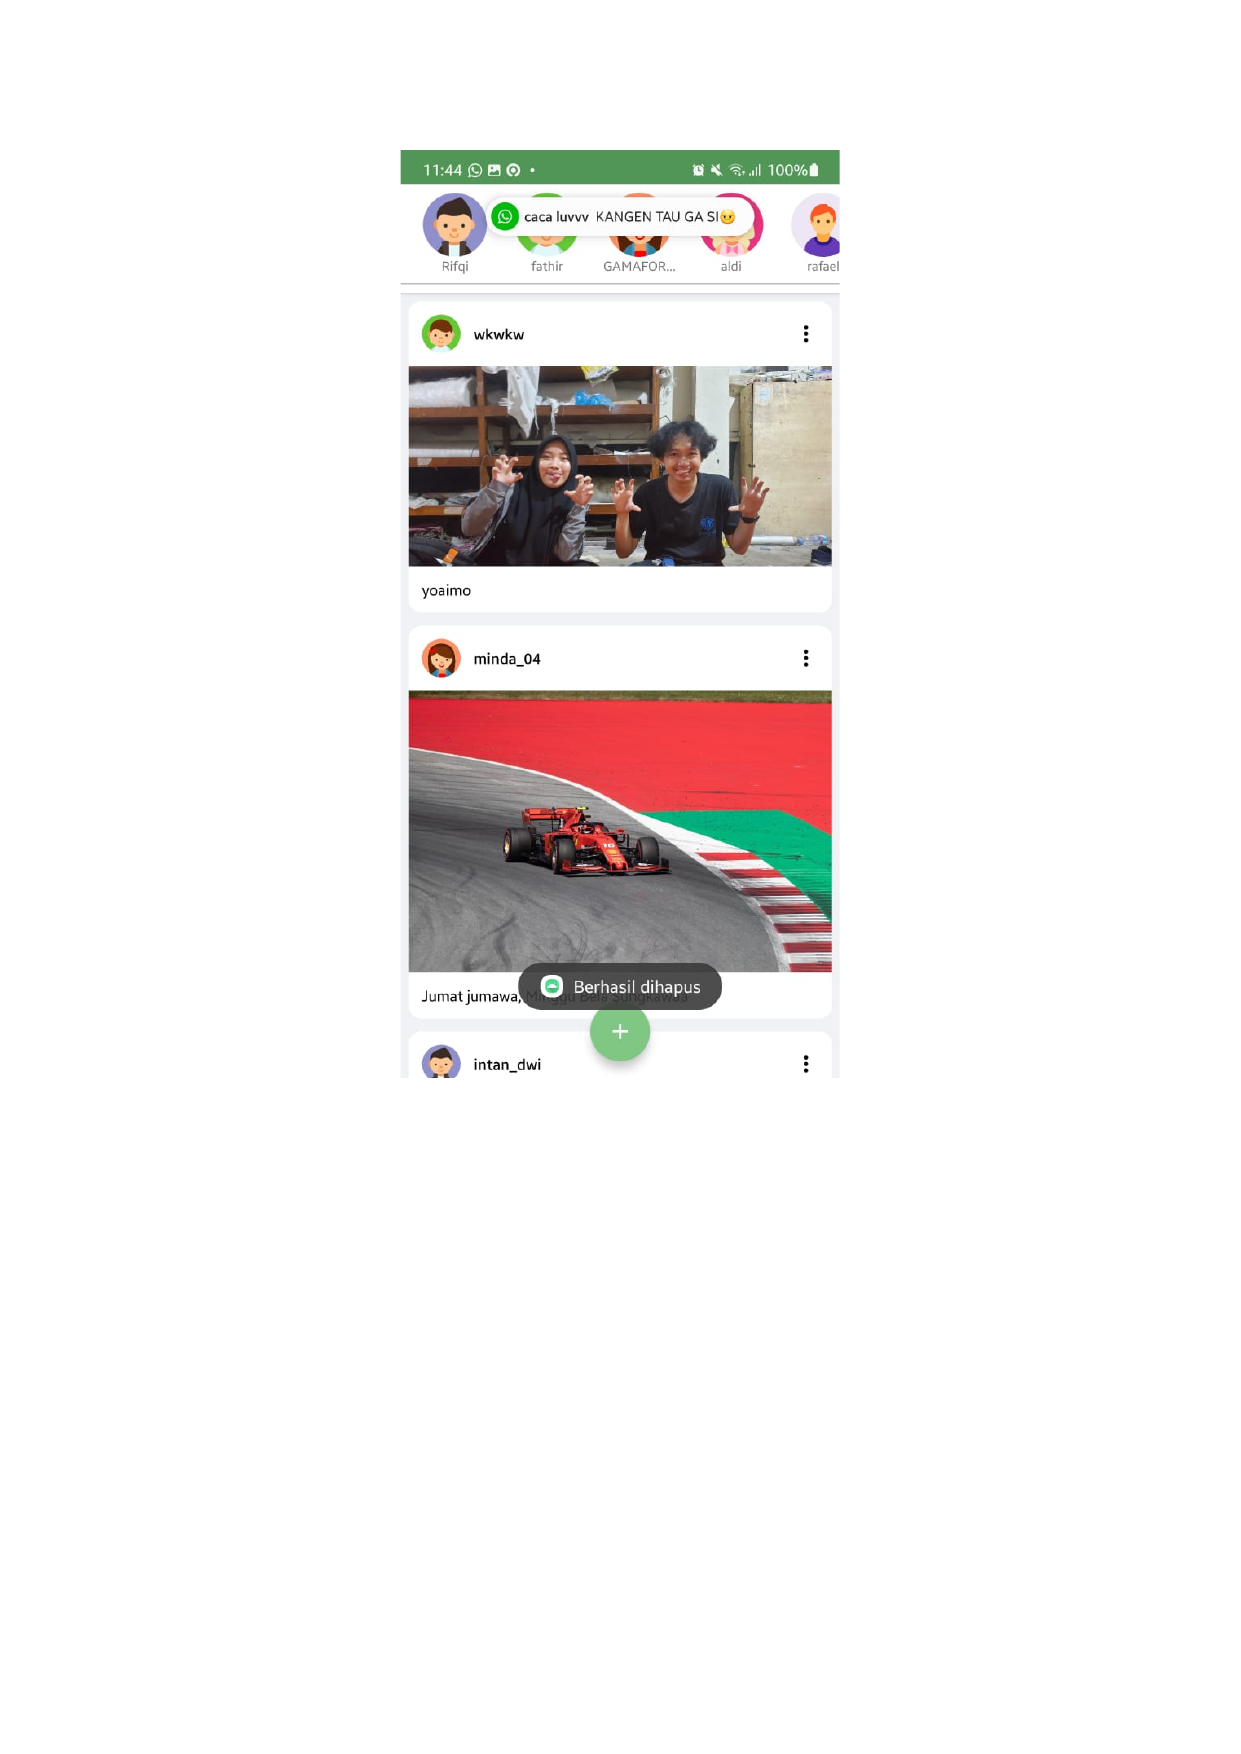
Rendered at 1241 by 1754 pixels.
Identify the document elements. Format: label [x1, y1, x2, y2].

picture [400, 150, 840, 1078]
